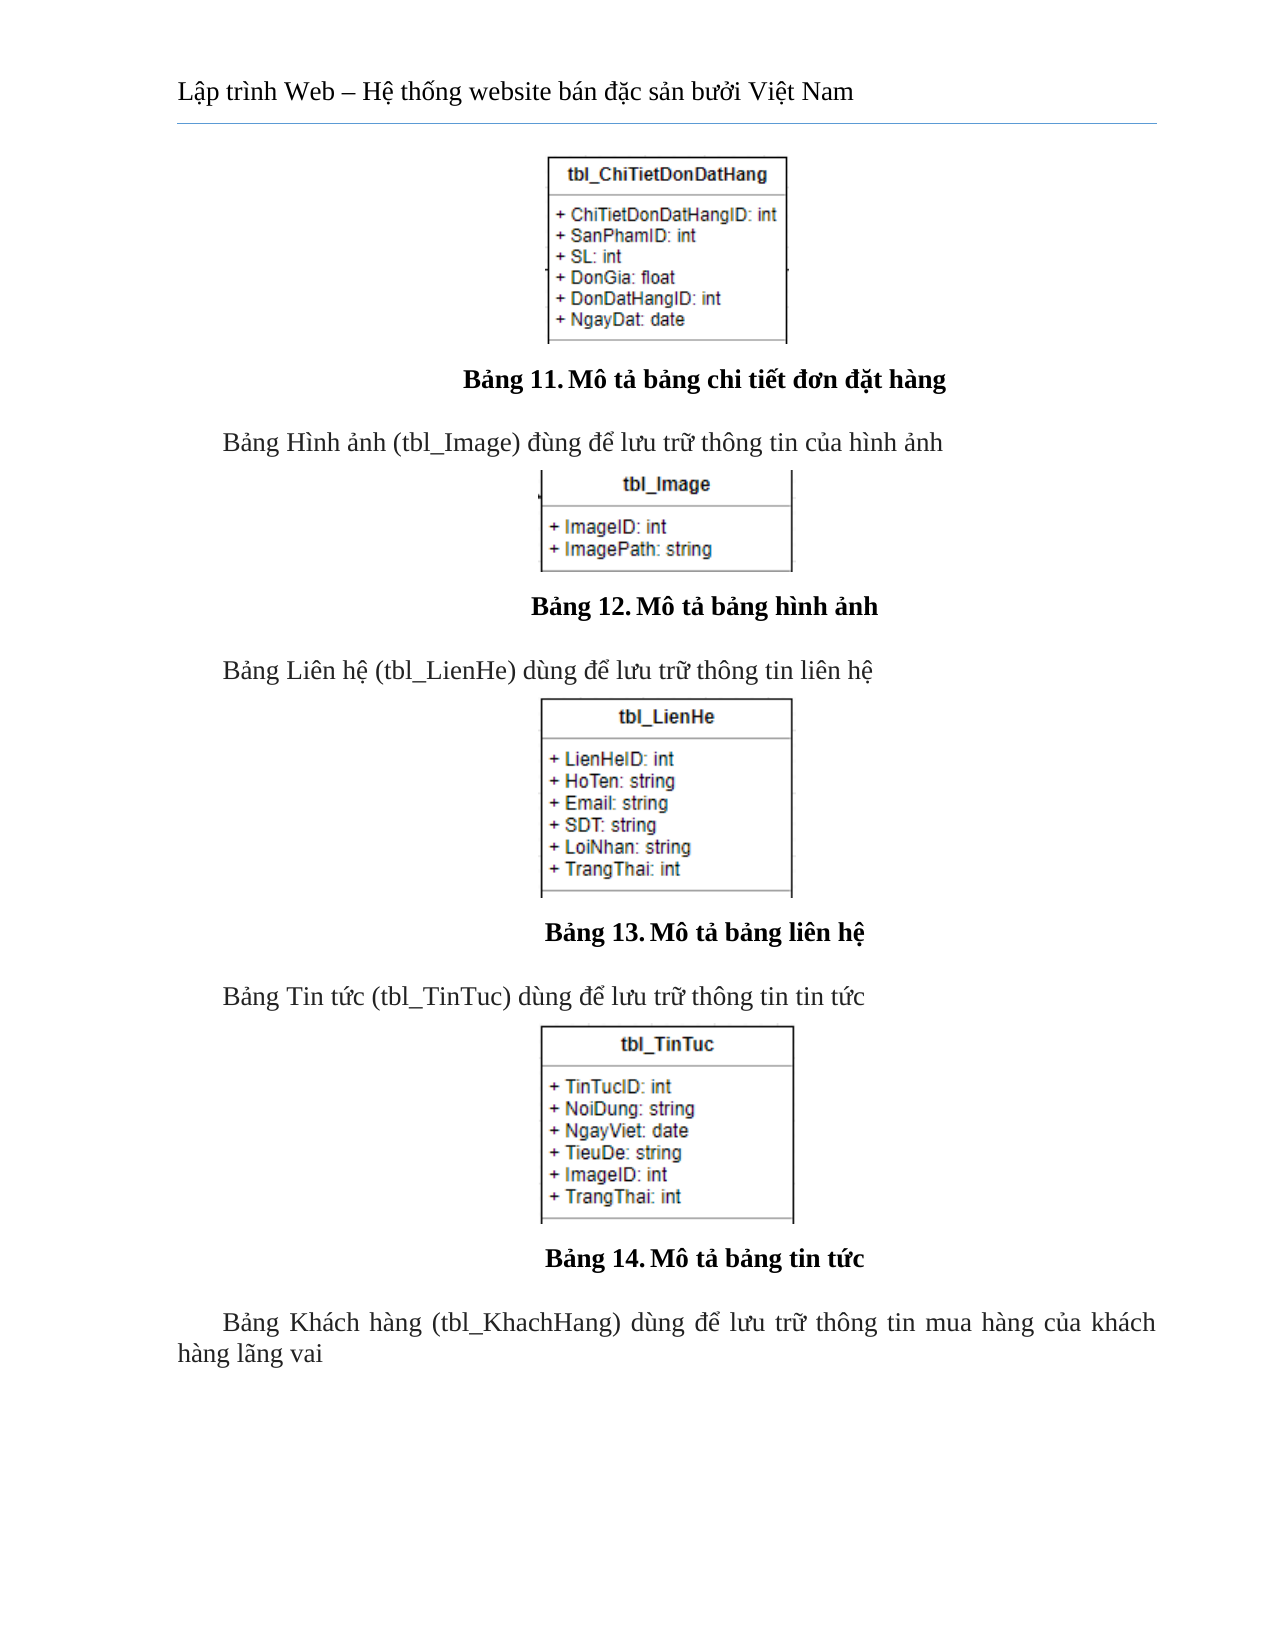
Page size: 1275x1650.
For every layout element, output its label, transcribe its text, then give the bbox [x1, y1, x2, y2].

text Mô tả bảng liên hệ [252, 917, 1157, 948]
text Mô tả bảng chi tiết đơn đặt hàng [252, 363, 1157, 394]
text Mô tả bảng hình ảnh [252, 591, 1157, 622]
picture [538, 1023, 796, 1224]
text Bảng Khách hàng (tbl_KhachHang) dùng để lưu trữ thông tin mua hàng của khách hàng lãng vai [177, 1306, 1157, 1368]
text Bảng Tin tức (tbl_TinTuc) dùng để lưu trữ thông tin tin tức [177, 980, 1157, 1011]
text Bảng Liên hệ (tbl_LienHe) dùng để lưu trữ thông tin liên hệ [177, 654, 1157, 685]
picture [538, 470, 796, 572]
picture [538, 697, 796, 898]
picture [545, 155, 789, 344]
text Mô tả bảng tin tức [252, 1243, 1157, 1274]
text Bảng Hình ảnh (tbl_Image) đùng để lưu trữ thông tin của hình ảnh [177, 426, 1157, 457]
